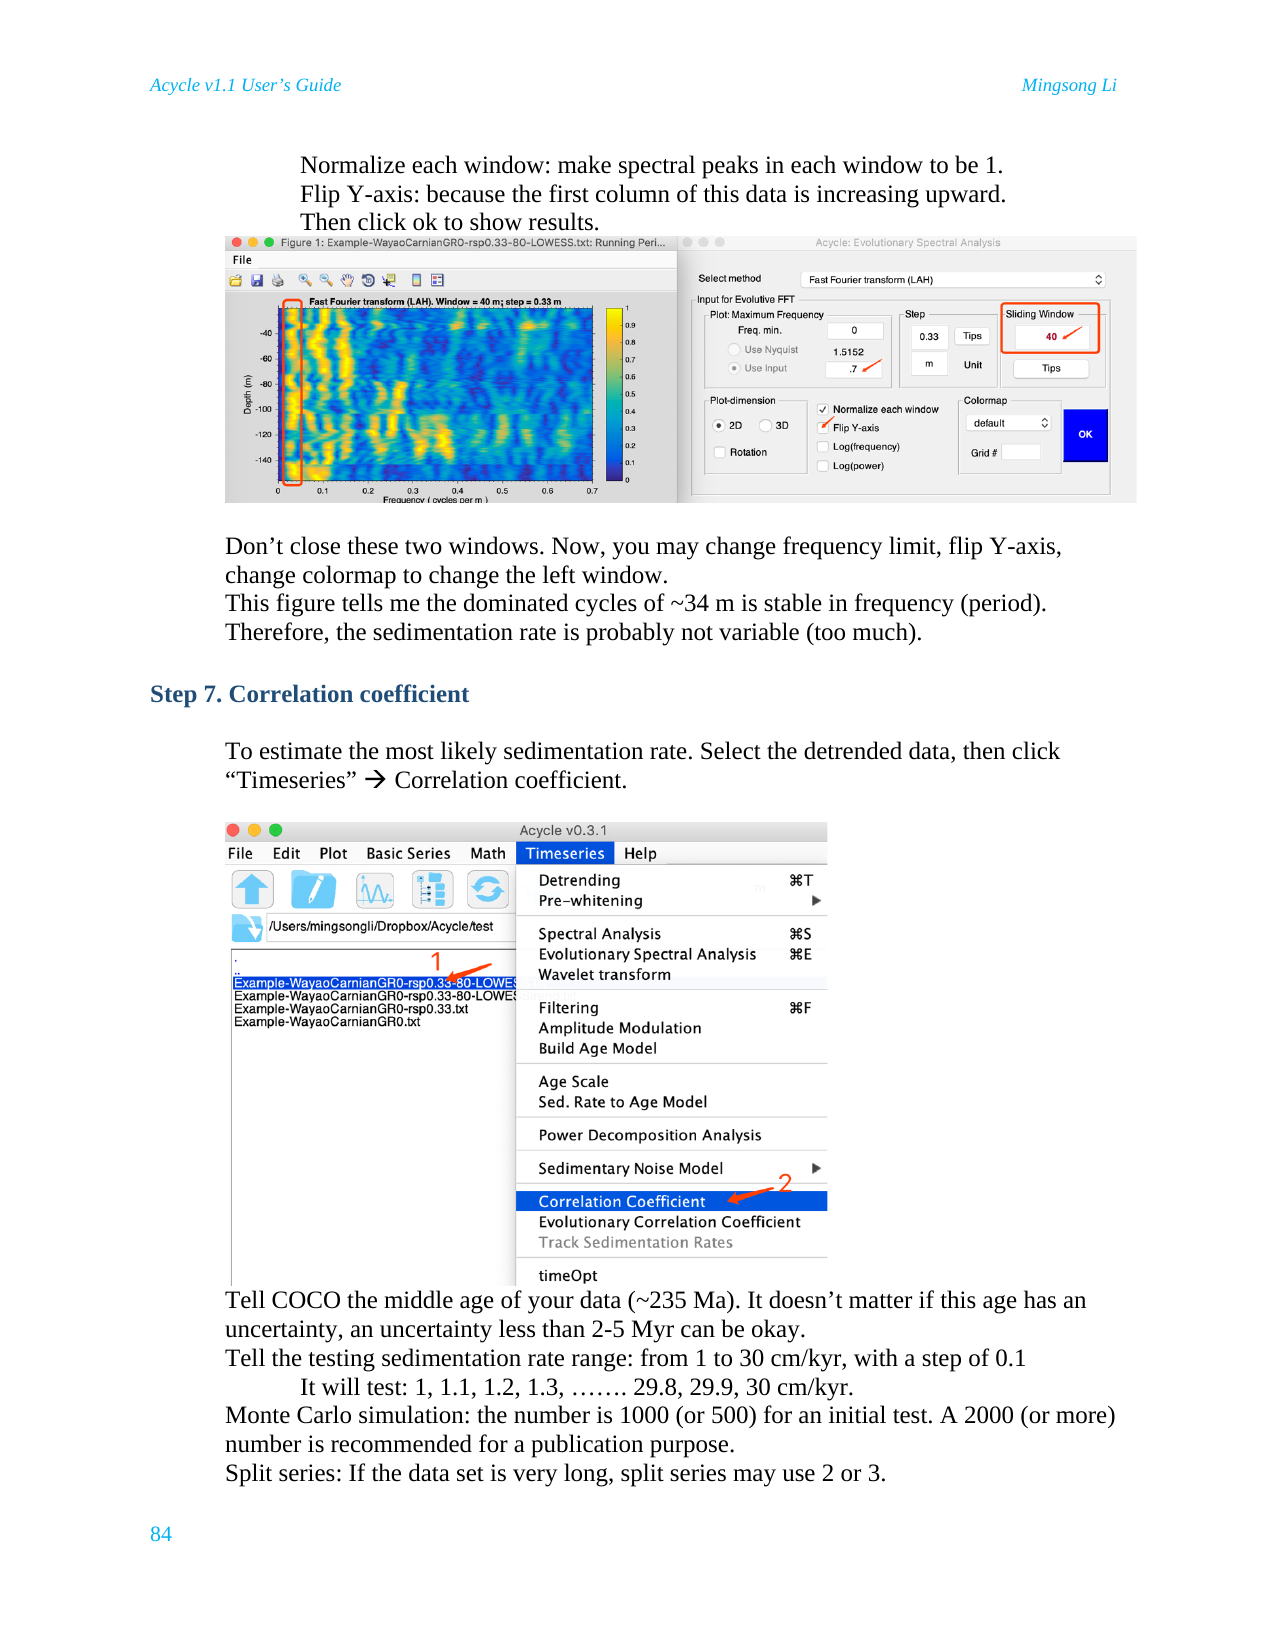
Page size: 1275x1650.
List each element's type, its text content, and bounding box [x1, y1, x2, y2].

text Flip Y-axis: because the first column of this data is increasing upward. [300, 179, 1125, 207]
text Normalize each window: make spectral peaks in each window to be 1. [300, 150, 1125, 179]
picture [225, 822, 828, 1286]
text Split series: If the data set is very long, split series may use 2 or 3. [225, 1458, 1125, 1487]
picture [225, 236, 1137, 503]
text It will test: 1, 1.1, 1.2, 1.3, ……. 29.8, 29.9, 30 cm/kyr. [225, 1372, 1125, 1400]
text Don’t close these two windows. Now, you may change frequency limit, flip Y-axis, change colormap to change the left window. [225, 531, 1125, 588]
text Tell the testing sedimentation rate range: from 1 to 30 cm/kyr, with a step of 0.1 [225, 1343, 1125, 1372]
text Monte Carlo simulation: the number is 1000 (or 500) for an initial test. A 2000 (or more) number is recommended for a publication purpose. [225, 1400, 1125, 1458]
picture [151, 81, 157, 89]
text To estimate the most likely sedimentation rate. Select the detrended data, then click “Timeseries” Correlation coefficient. [225, 736, 1125, 794]
text Then click ok to show results. [300, 207, 1125, 236]
text This figure tells me the dominated cycles of ~34 m is stable in frequency (period). Therefore, the sedimentation rate is probably not variable (too much). [225, 588, 1125, 646]
picture [161, 1529, 167, 1538]
subtitle Step 7. Correlation coefficient [150, 679, 1125, 708]
text Tell COCO the middle age of your data (~235 Ma). It doesn’t matter if this age has an uncertainty, an uncertainty less than 2-5 Myr can be okay. [225, 1285, 1125, 1343]
